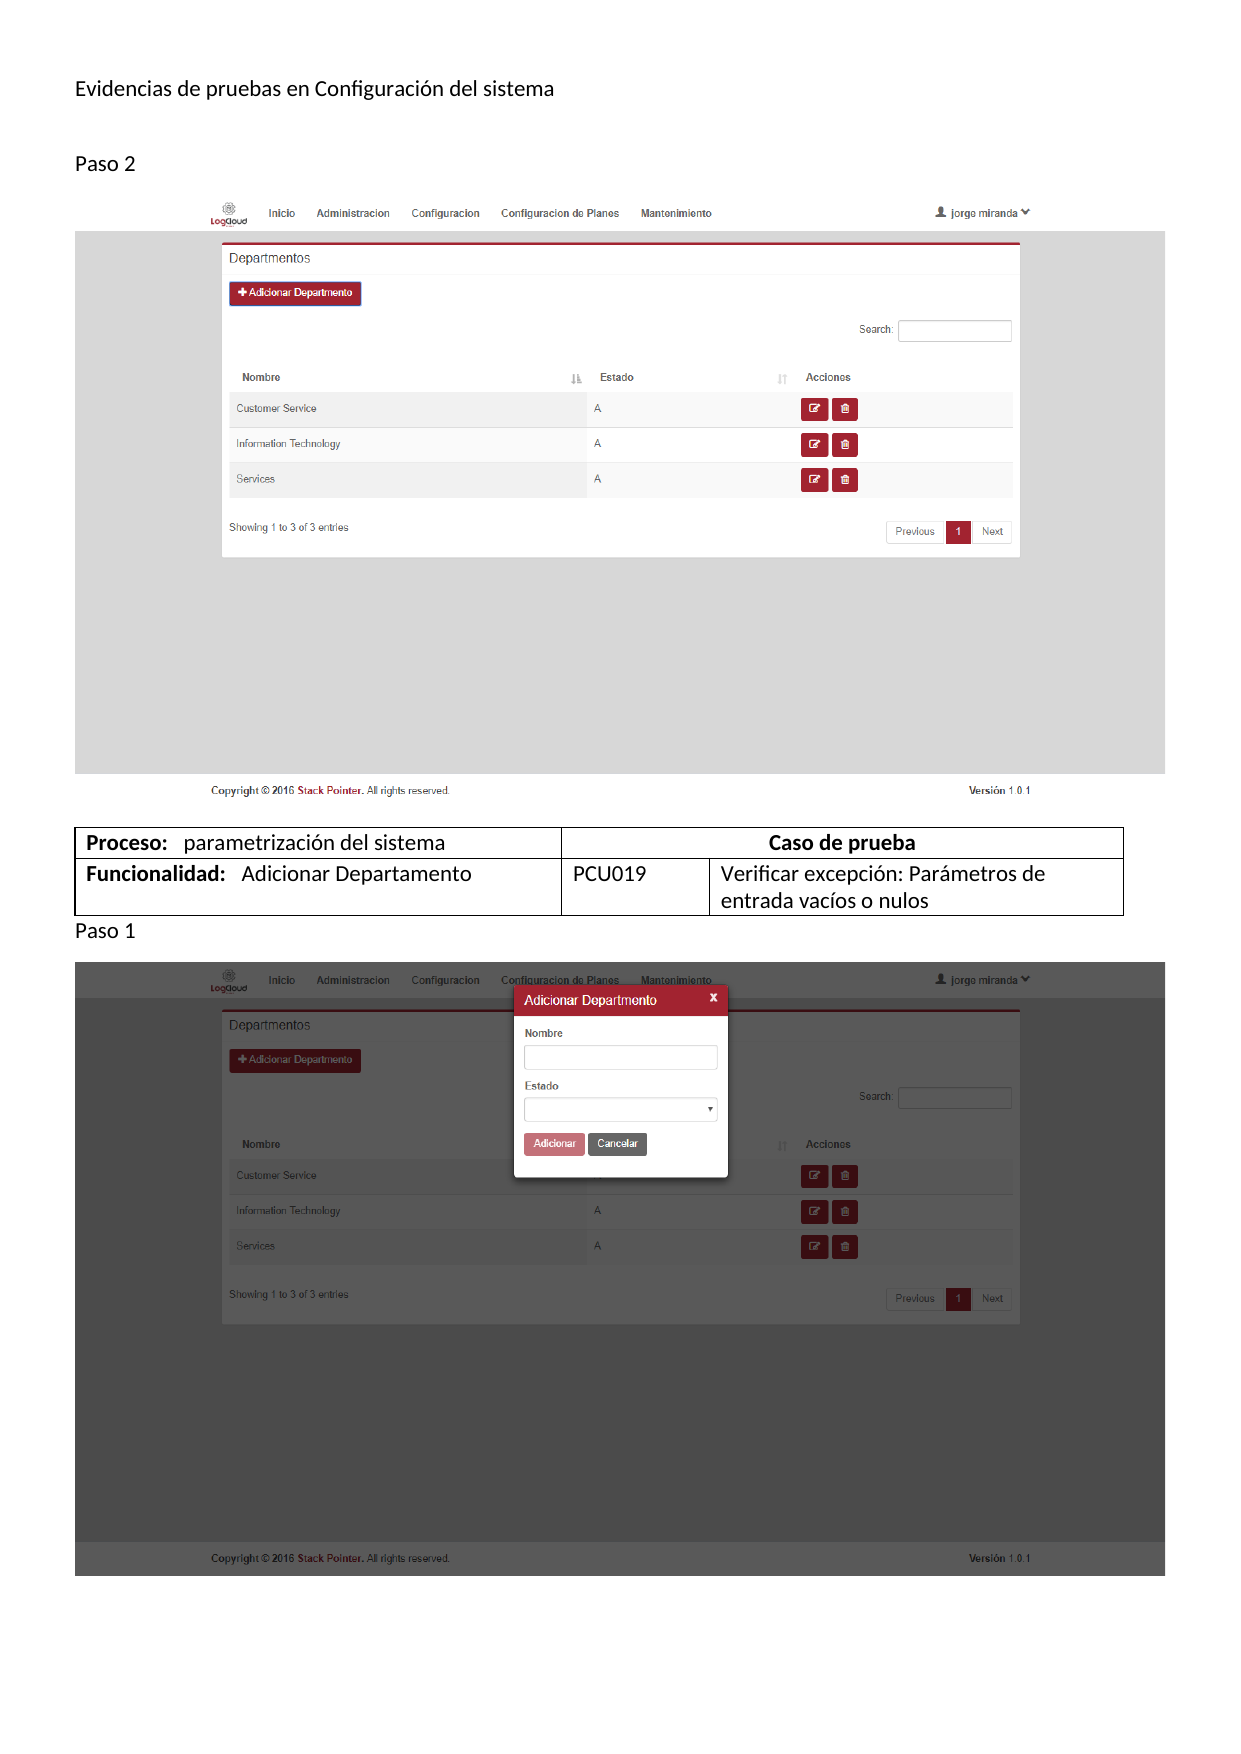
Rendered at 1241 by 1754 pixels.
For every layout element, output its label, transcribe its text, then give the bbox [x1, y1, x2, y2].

table_cell PCU019 [562, 859, 709, 915]
text Paso 1 [75, 916, 1165, 944]
picture [75, 195, 1166, 809]
table_cell Funcionalidad: Adicionar Departamento [76, 859, 561, 915]
table_cell Verificar excepción: Parámetros de entrada vacíos o nulos [710, 859, 1123, 915]
table_header Proceso: parametrización del sistema [76, 828, 561, 858]
text Paso 2 [75, 149, 1165, 177]
table_header Caso de prueba [562, 828, 1123, 858]
picture [75, 962, 1166, 1576]
